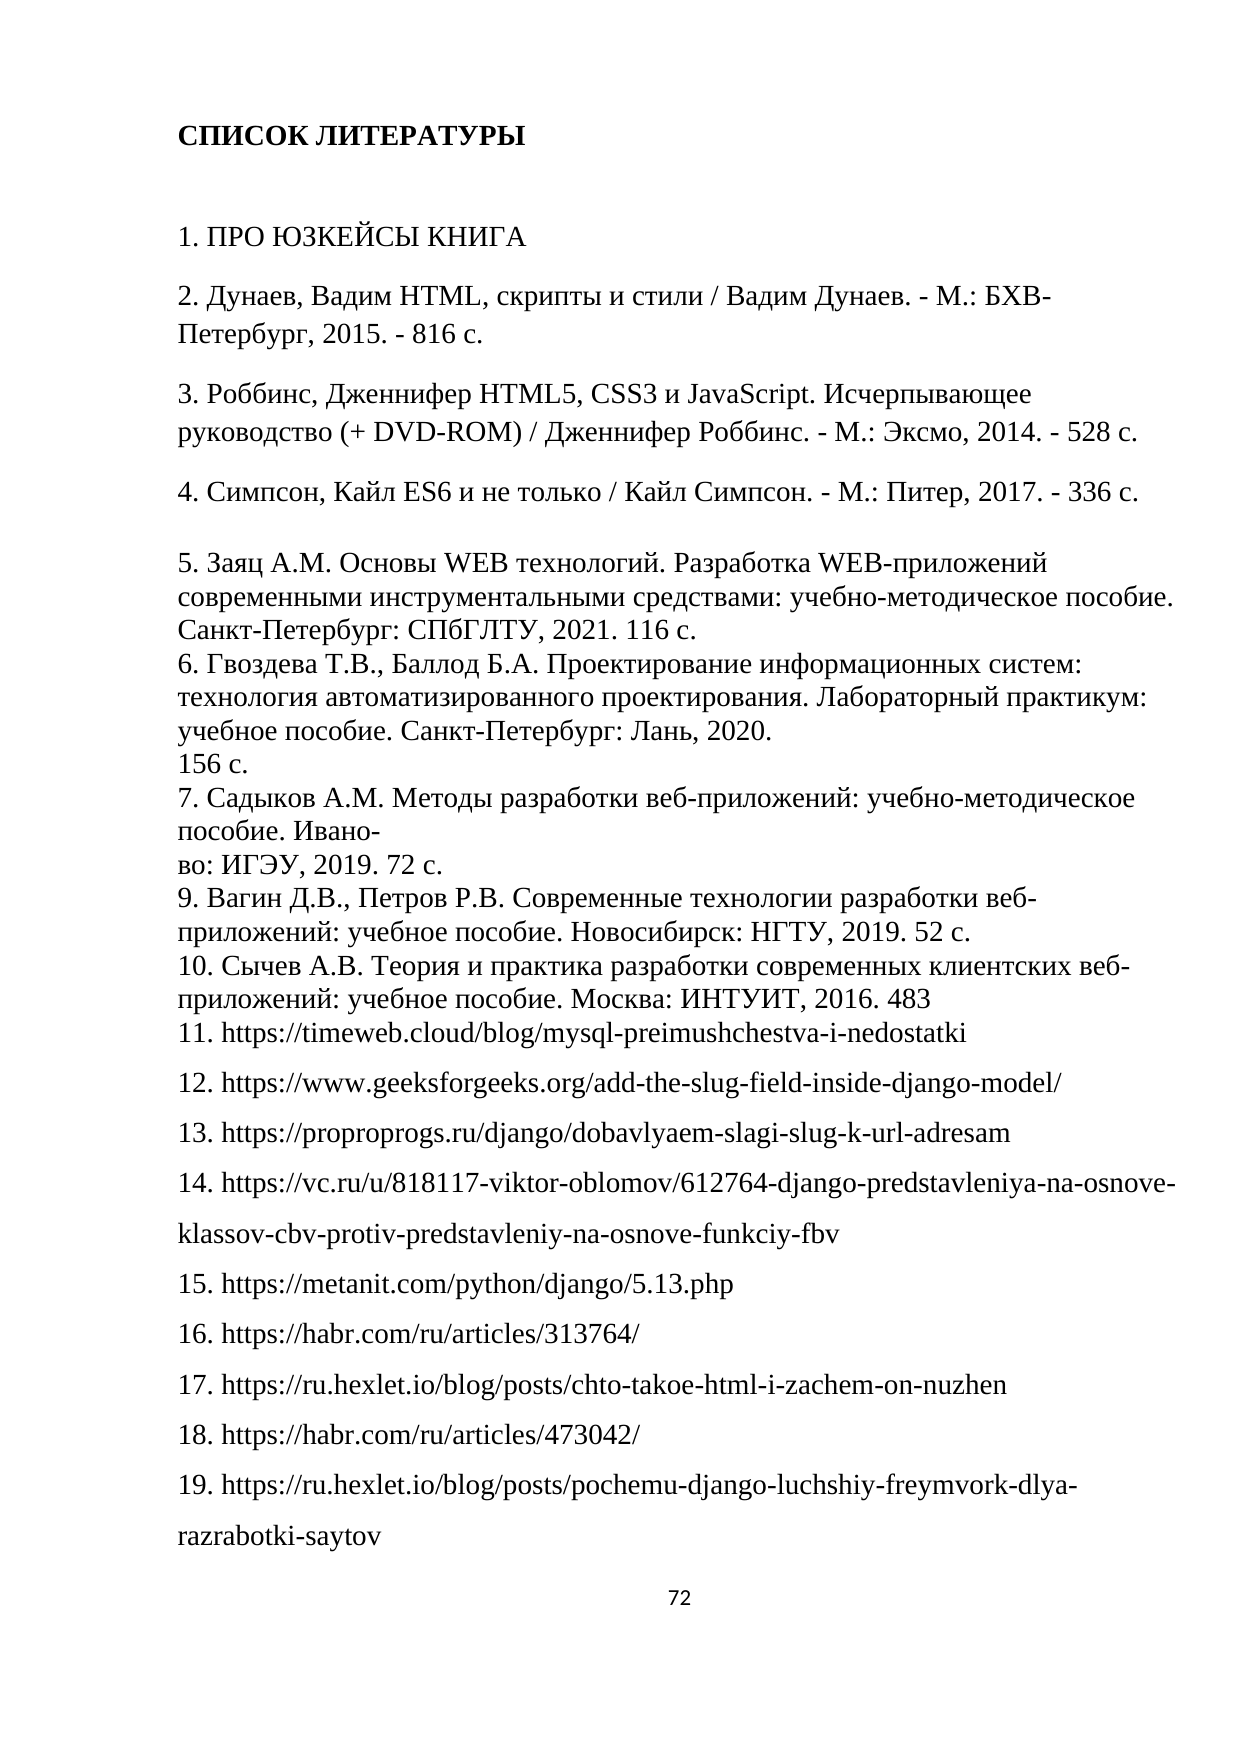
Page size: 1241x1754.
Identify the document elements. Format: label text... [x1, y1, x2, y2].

text 5. Заяц А.М. Основы WEB технологий. Разработка WEB-приложений современными инструментальными средствами: учебно-методическое пособие. Санкт-Петербург: СПбГЛТУ, 2021. 116 с. [177, 545, 1181, 646]
text 7. Садыков А.М. Методы разработки веб-приложений: учебно-методическое пособие. Ивано- [177, 780, 1181, 847]
text 1. ПРО ЮЗКЕЙСЫ КНИГА [177, 219, 1181, 252]
text 13. https://proproprogs.ru/django/dobavlyaem-slagi-slug-k-url-adresam [177, 1115, 1181, 1149]
text 17. https://ru.hexlet.io/blog/posts/chto-takoe-html-i-zachem-on-nuzhen [177, 1367, 1181, 1400]
text 12. https://www.geeksforgeeks.org/add-the-slug-field-inside-django-model/ [177, 1065, 1181, 1098]
text 19. https://ru.hexlet.io/blog/posts/pochemu-django-luchshiy-freymvork-dlya-razrabotki-saytov [177, 1467, 1181, 1551]
text 4. Симпсон, Кайл ES6 и не только / Кайл Симпсон. - М.: Питер, 2017. - 336 c. [177, 474, 1181, 507]
text во: ИГЭУ, 2019. 72 с. [177, 847, 1181, 881]
text СПИСОК ЛИТЕРАТУРЫ [177, 118, 1181, 152]
text 16. https://habr.com/ru/articles/313764/ [177, 1317, 1181, 1350]
text 3. Роббинс, Дженнифер HTML5, CSS3 и JavaScript. Исчерпывающее руководство (+ DVD-ROM) / Дженнифер Роббинс. - М.: Эксмо, 2014. - 528 c. [177, 376, 1181, 448]
text 2. Дунаев, Вадим HTML, скрипты и стили / Вадим Дунаев. - М.: БХВ-Петербург, 2015. - 816 c. [177, 278, 1181, 350]
text 9. Вагин Д.В., Петров Р.В. Современные технологии разработки веб-приложений: учебное пособие. Новосибирск: НГТУ, 2019. 52 с. [177, 881, 1181, 948]
text 18. https://habr.com/ru/articles/473042/ [177, 1417, 1181, 1451]
text 11. https://timeweb.cloud/blog/mysql-preimushchestva-i-nedostatki [177, 1015, 1181, 1048]
text 6. Гвоздева Т.В., Баллод Б.А. Проектирование информационных систем: технология автоматизированного проектирования. Лабораторный практикум: учебное пособие. Санкт-Петербург: Лань, 2020. [177, 646, 1181, 746]
text 15. https://metanit.com/python/django/5.13.php [177, 1266, 1181, 1300]
text 156 с. [177, 746, 1181, 780]
text 14. https://vc.ru/u/818117-viktor-oblomov/612764-django-predstavleniya-na-osnove-klassov-cbv-protiv-predstavleniy-na-osnove-funkciy-fbv [177, 1166, 1181, 1249]
text 10. Сычев А.В. Теория и практика разработки современных клиентских веб-приложений: учебное пособие. Москва: ИНТУИТ, 2016. 483 [177, 948, 1181, 1015]
